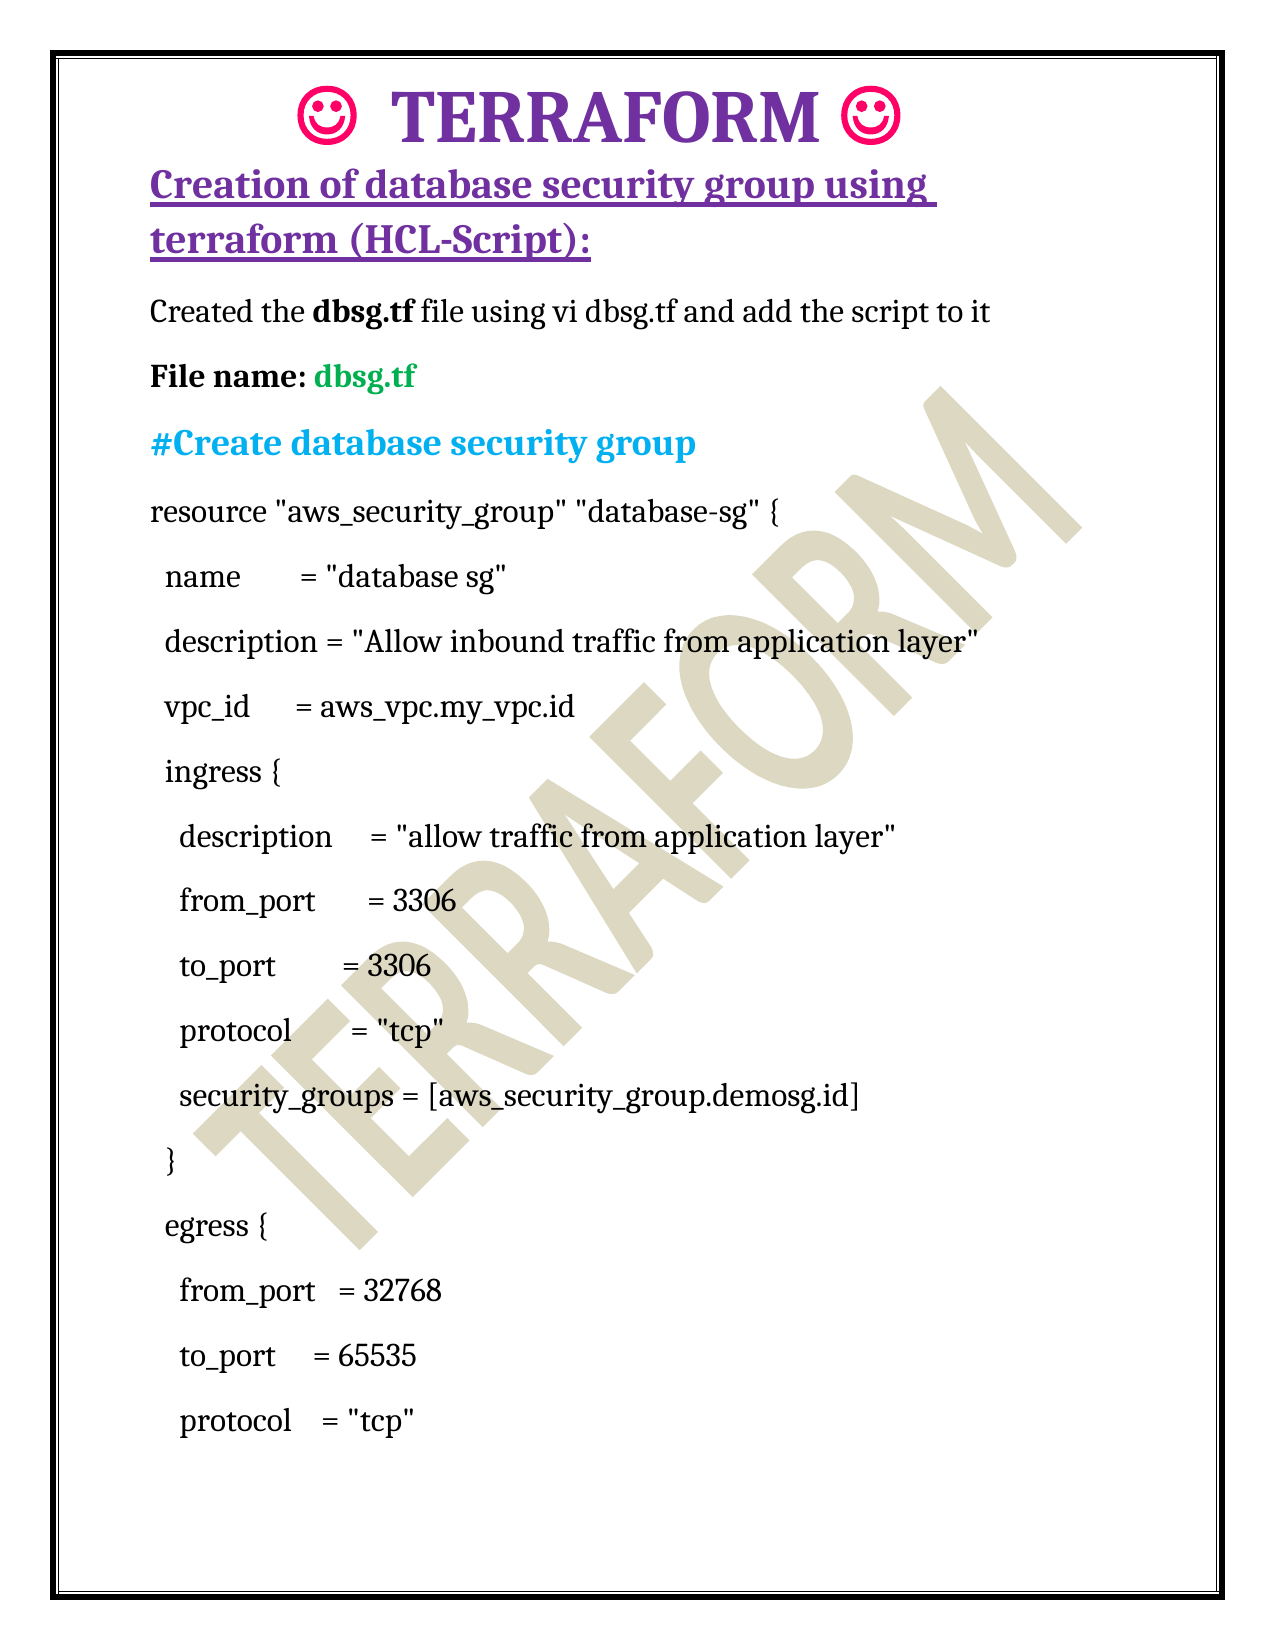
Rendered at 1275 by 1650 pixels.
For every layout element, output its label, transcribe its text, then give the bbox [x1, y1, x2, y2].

text protocol = "tcp" [150, 1012, 1125, 1050]
text Created the dbsg.tf file using vi dbsg.tf and add the script to it [150, 292, 1125, 331]
text from_port = 3306 [150, 882, 1125, 920]
text description = "allow traffic from application layer" [150, 817, 1125, 855]
text ingress { [150, 752, 1125, 790]
text resource "aws_security_group" "database-sg" { [150, 492, 1125, 531]
text from_port = 32768 [150, 1271, 1125, 1309]
text egress { [150, 1206, 1125, 1245]
text description = "Allow inbound traffic from application layer" [150, 622, 1125, 661]
text security_groups = [aws_security_group.demosg.id] [150, 1077, 1125, 1115]
text #Create database security group [150, 422, 1125, 465]
text } [150, 1141, 1125, 1180]
text to_port = 3306 [150, 947, 1125, 985]
text vpc_id = aws_vpc.my_vpc.id [150, 687, 1125, 726]
text Creation of database security group using terraform (HCL-Script): [150, 161, 1125, 264]
text protocol = "tcp" [150, 1401, 1125, 1439]
text File name: dbsg.tf [150, 357, 1125, 396]
text name = "database sg" [150, 557, 1125, 596]
text to_port = 65535 [150, 1336, 1125, 1374]
